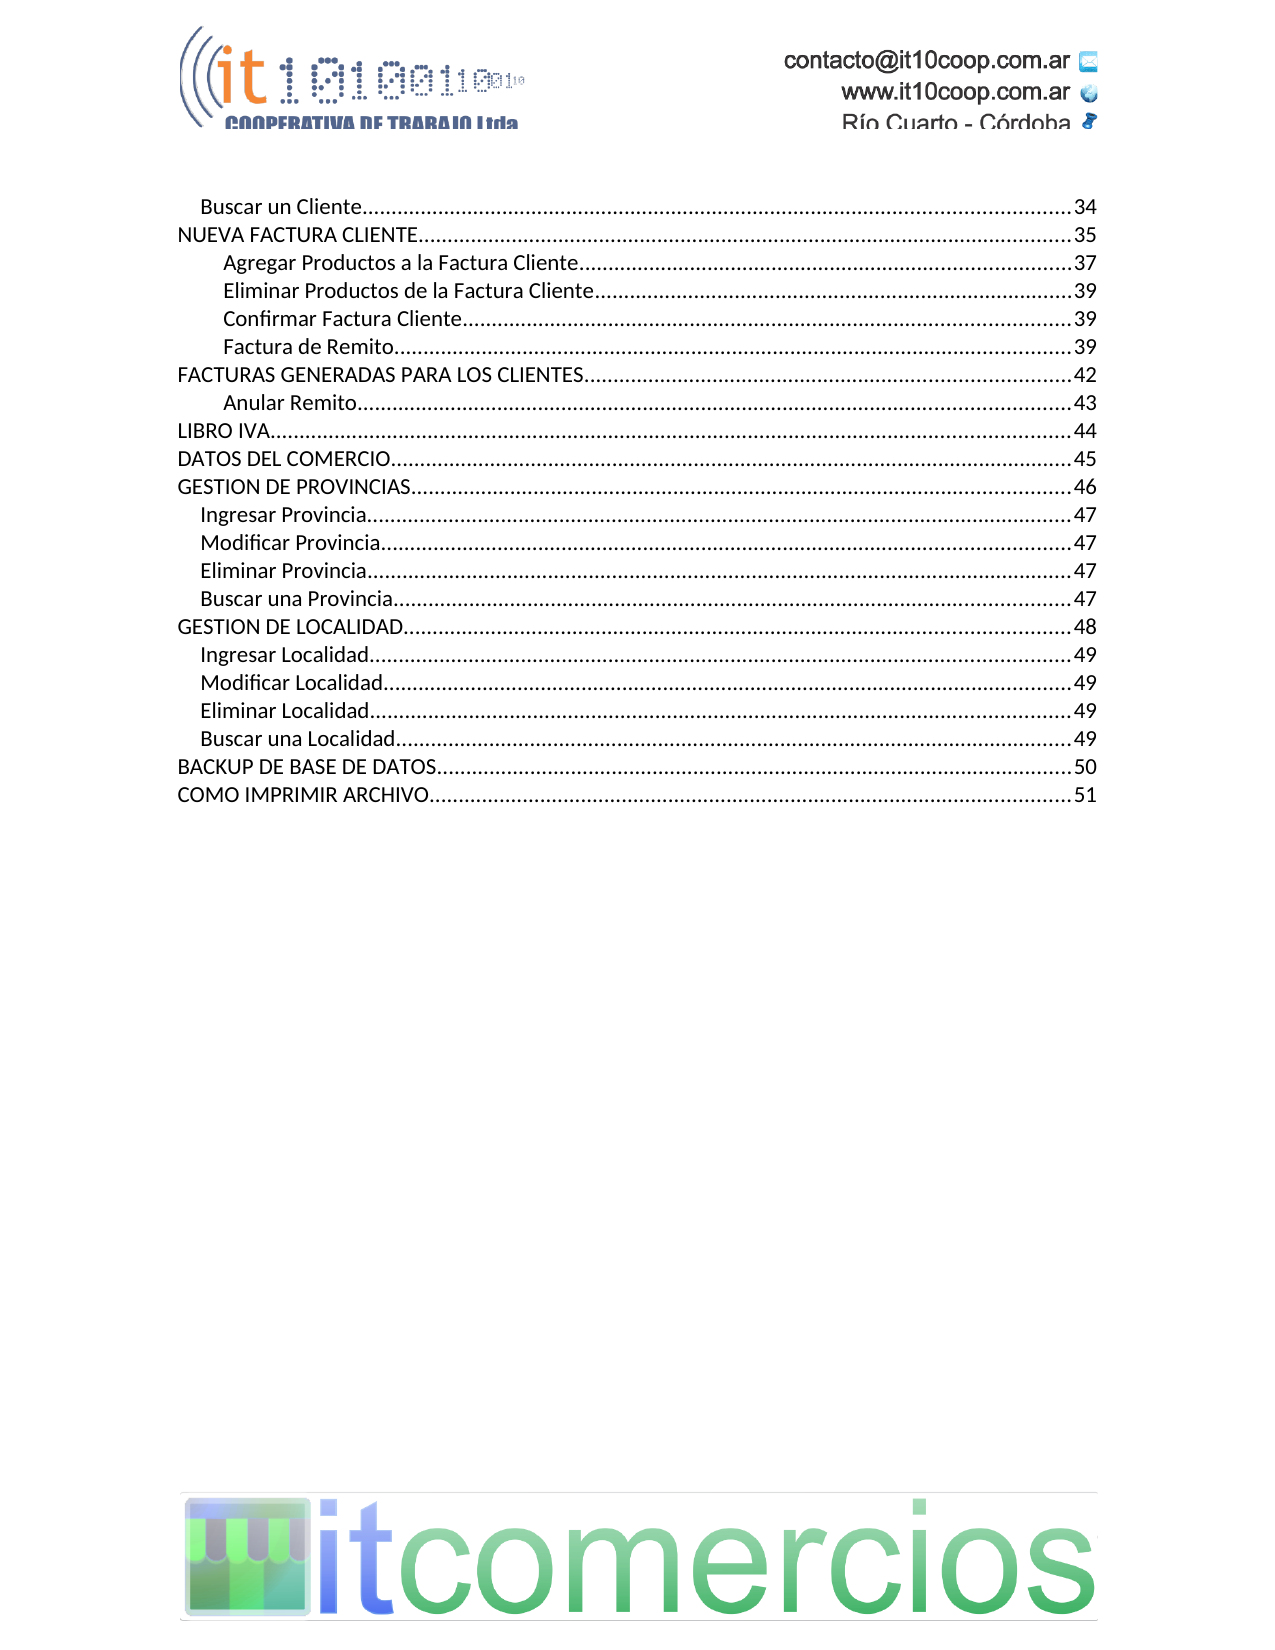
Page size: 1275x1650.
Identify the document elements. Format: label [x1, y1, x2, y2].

picture [178, 25, 1096, 129]
picture [178, 1487, 1096, 1622]
